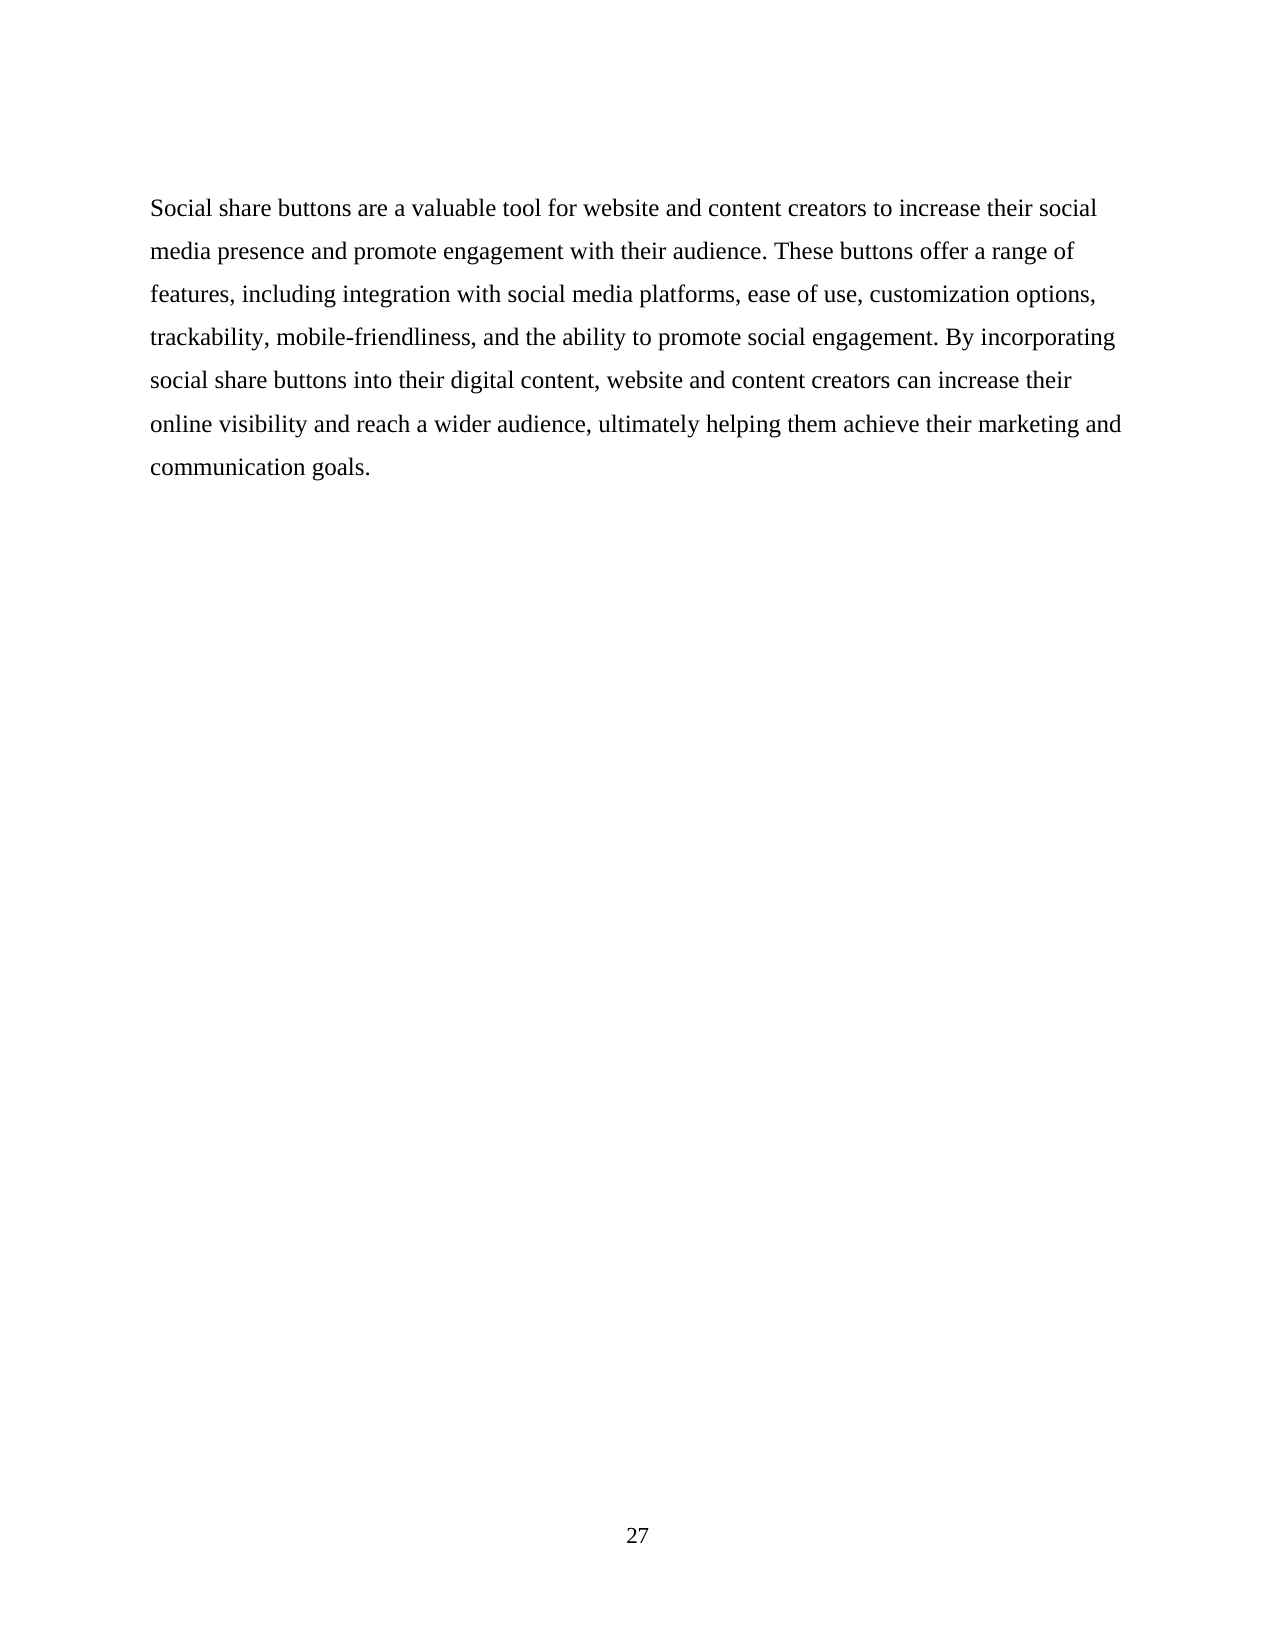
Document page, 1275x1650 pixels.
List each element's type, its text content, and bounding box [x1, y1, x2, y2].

text Social share buttons are a valuable tool for website and content creators to increase their social media presence and promote engagement with their audience. These buttons offer a range of features, including integration with social media platforms, ease of use, customization options, trackability, mobile-friendliness, and the ability to promote social engagement. By incorporating social share buttons into their digital content, website and content creators can increase their online visibility and reach a wider audience, ultimately helping them achieve their marketing and communication goals. [150, 193, 1125, 481]
